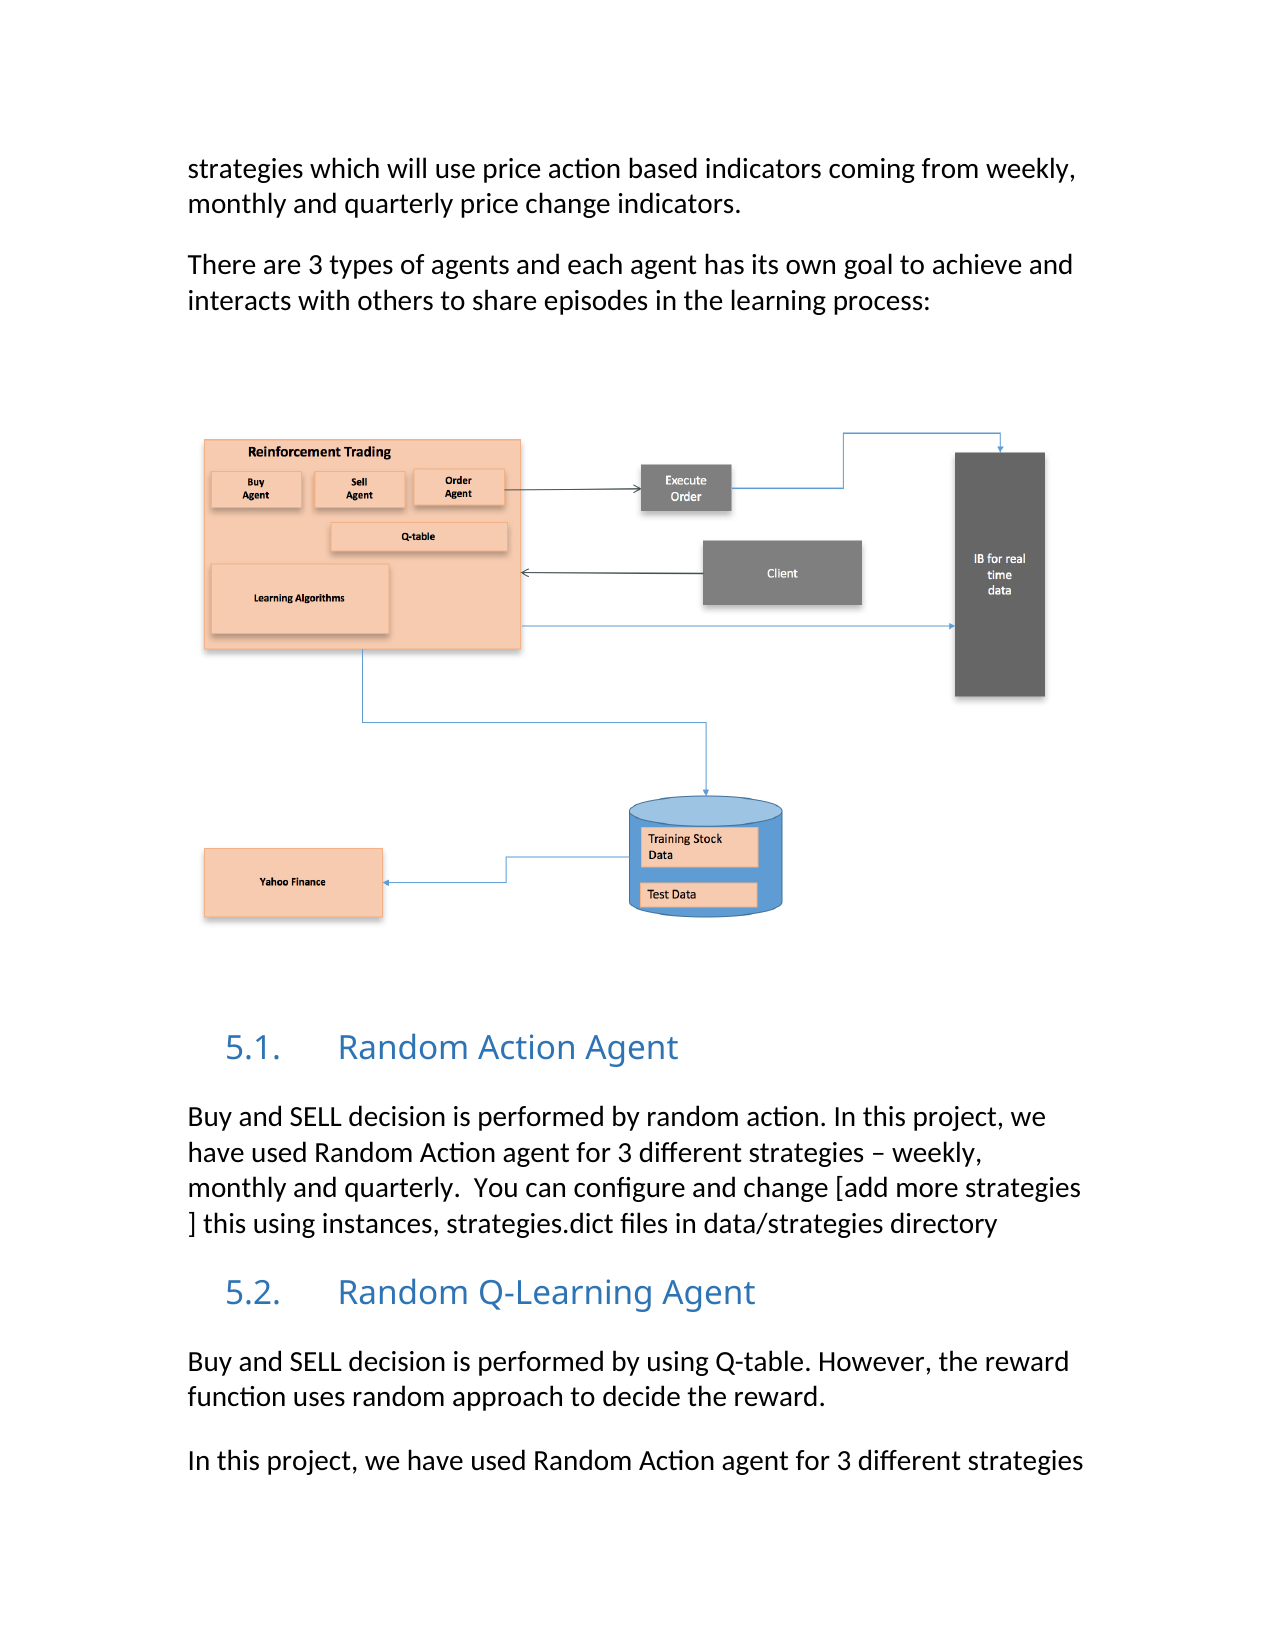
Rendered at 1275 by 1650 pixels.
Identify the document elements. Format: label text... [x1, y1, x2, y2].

picture [187, 403, 1088, 939]
subtitle Random Q-Learning Agent [225, 1268, 1087, 1314]
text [187, 150, 1087, 221]
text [187, 1442, 1087, 1477]
text Buy and SELL decision is performed by random action. In this project, we have used Random Action agent for 3 different strategies – weekly, monthly and quarterly. You can configure and change [add more strategies ] this using instances, strategies.dict files in data/strategies directory [187, 1098, 1087, 1241]
text There are 3 types of agents and each agent has its own goal to achieve and interacts with others to share episodes in the learning process: [187, 246, 1087, 317]
subtitle Random Action Agent [225, 1024, 1087, 1069]
text Buy and SELL decision is performed by using Q-table. However, the reward function uses random approach to decide the reward. [187, 1343, 1087, 1414]
